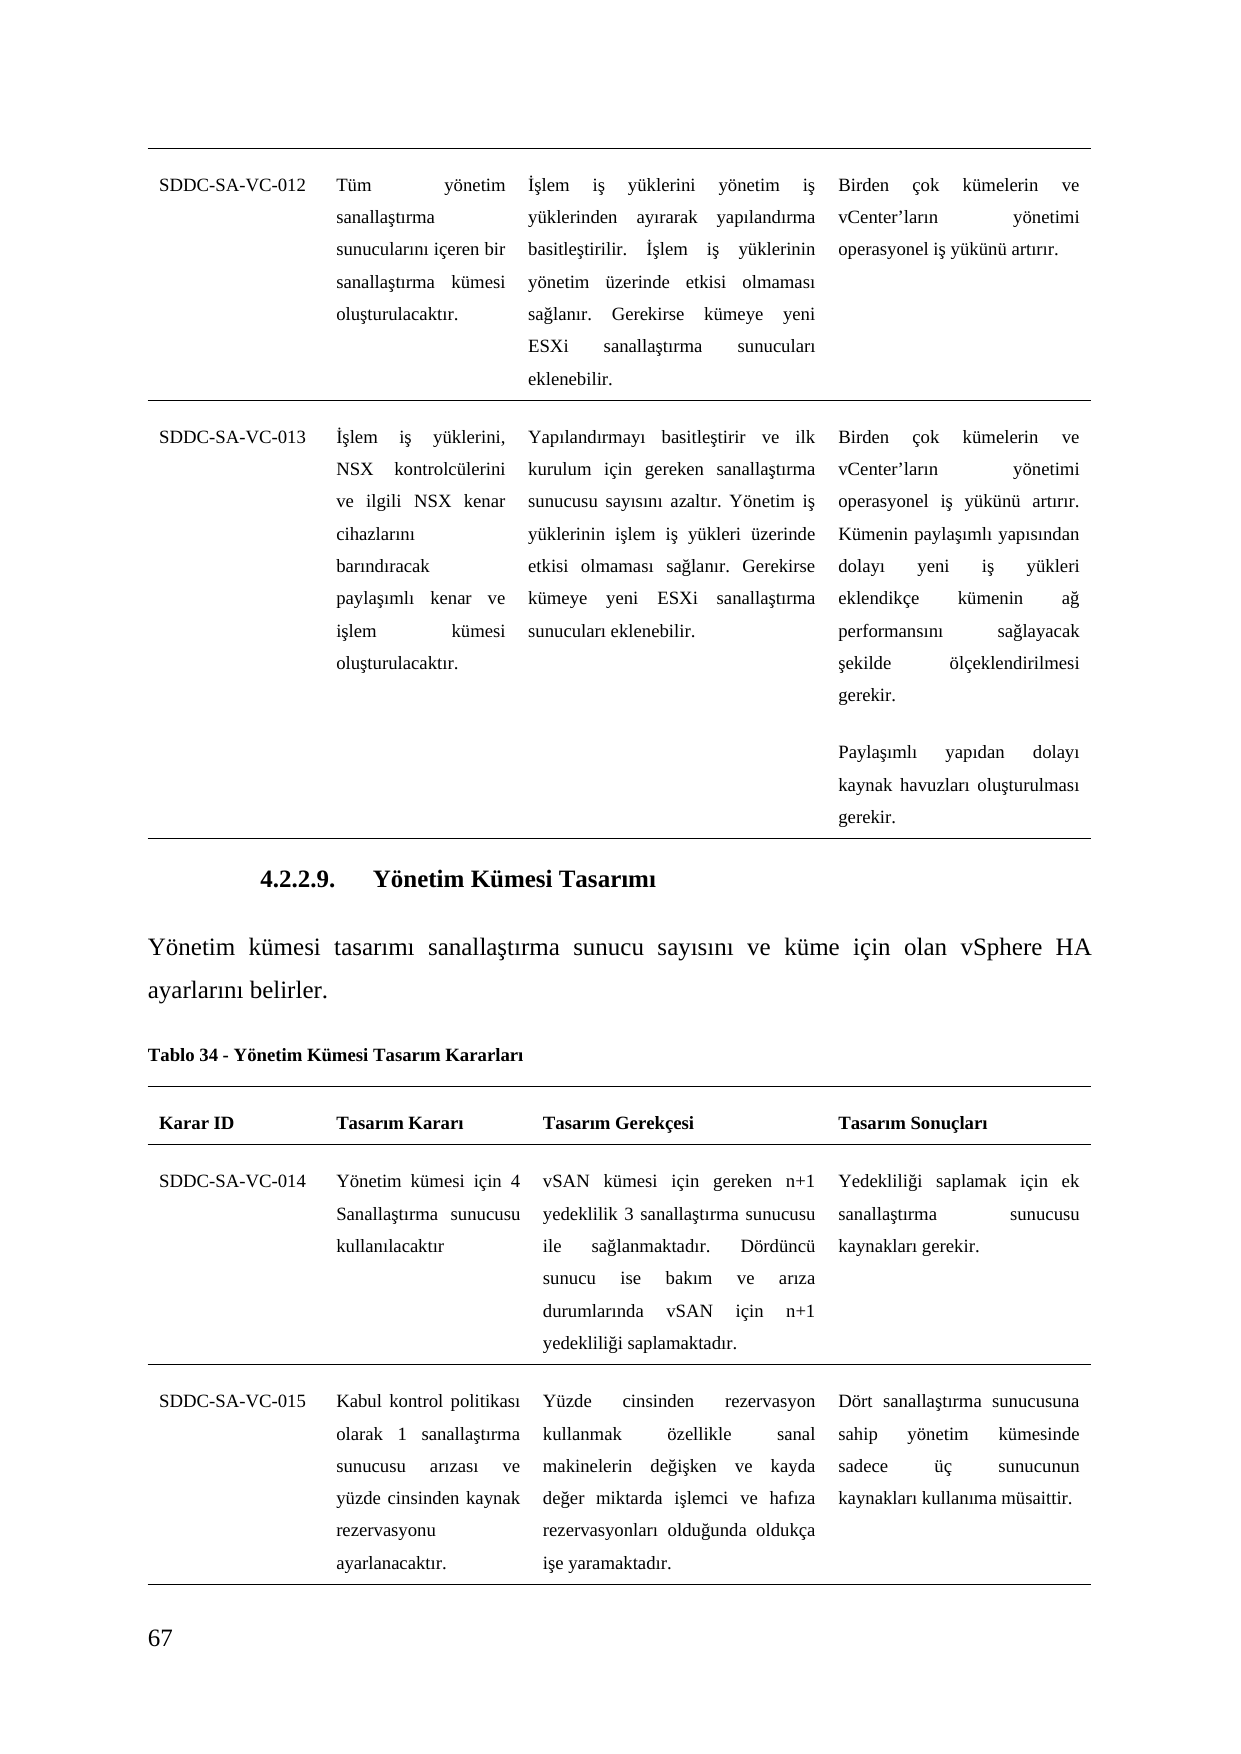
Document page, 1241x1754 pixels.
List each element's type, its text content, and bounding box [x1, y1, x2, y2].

text Tablo 34 - Yönetim Kümesi Tasarım Kararları [148, 1044, 1093, 1065]
table_cell Yüzde cinsinden rezervasyon kullanmak özellikle sanal makinelerin değişken ve kayda değer miktarda işlemci ve hafıza rezervasyonları olduğunda oldukça işe yaramaktadır. [531, 1365, 827, 1584]
text Yönetim kümesi tasarımı sanallaştırma sunucu sayısını ve küme için olan vSphere HA ayarlarını belirler. [148, 932, 1093, 1004]
table_cell Dört sanallaştırma sunucusuna sahip yönetim kümesinde sadece üç sunucunun kaynakları kullanıma müsaittir. [827, 1365, 1091, 1584]
table_header Tasarım Gerekçesi [531, 1087, 827, 1144]
table_header Karar ID [148, 1087, 325, 1144]
table_cell İşlem iş yüklerini, NSX kontrolcülerini ve ilgili NSX kenar cihazlarını barındıracak paylaşımlı kenar ve işlem kümesi oluşturulacaktır. [325, 401, 517, 838]
table_cell Kabul kontrol politikası olarak 1 sanallaştırma sunucusu arızası ve yüzde cinsinden kaynak rezervasyonu ayarlanacaktır. [325, 1365, 531, 1584]
table_cell SDDC-SA-VC-013 [148, 401, 325, 838]
table_header Tasarım Sonuçları [827, 1087, 1091, 1144]
table_cell İşlem iş yüklerini yönetim iş yüklerinden ayırarak yapılandırma basitleştirilir. İşlem iş yüklerinin yönetim üzerinde etkisi olmaması sağlanır. Gerekirse kümeye yeni ESXi sanallaştırma sunucuları eklenebilir. [517, 149, 827, 400]
list Yönetim Kümesi Tasarımı [260, 864, 1093, 893]
table_cell Yedekliliği saplamak için ek sanallaştırma sunucusu kaynakları gerekir. [827, 1145, 1091, 1364]
table_cell SDDC-SA-VC-015 [148, 1365, 325, 1584]
table_cell Birden çok kümelerin ve vCenter’ların yönetimi operasyonel iş yükünü artırır. [827, 149, 1091, 400]
table_cell vSAN kümesi için gereken n+1 yedeklilik 3 sanallaştırma sunucusu ile sağlanmaktadır. Dördüncü sunucu ise bakım ve arıza durumlarında vSAN için n+1 yedekliliği saplamaktadır. [531, 1145, 827, 1364]
table_cell Birden çok kümelerin ve vCenter’ların yönetimi operasyonel iş yükünü artırır. Kümenin paylaşımlı yapısından dolayı yeni iş yükleri eklendikçe kümenin ağ performansını sağlayacak şekilde ölçeklendirilmesi gerekir. Paylaşımlı yapıdan dolayı kaynak havuzları oluşturulması gerekir. [827, 401, 1091, 838]
table_cell SDDC-SA-VC-012 [148, 149, 325, 400]
table_cell Yönetim kümesi için 4 Sanallaştırma sunucusu kullanılacaktır [325, 1145, 531, 1364]
table_cell SDDC-SA-VC-014 [148, 1145, 325, 1364]
table_header Tasarım Kararı [325, 1087, 531, 1144]
table_cell Yapılandırmayı basitleştirir ve ilk kurulum için gereken sanallaştırma sunucusu sayısını azaltır. Yönetim iş yüklerinin işlem iş yükleri üzerinde etkisi olmaması sağlanır. Gerekirse kümeye yeni ESXi sanallaştırma sunucuları eklenebilir. [517, 401, 827, 838]
table_cell Tüm yönetim sanallaştırma sunucularını içeren bir sanallaştırma kümesi oluşturulacaktır. [325, 149, 517, 400]
